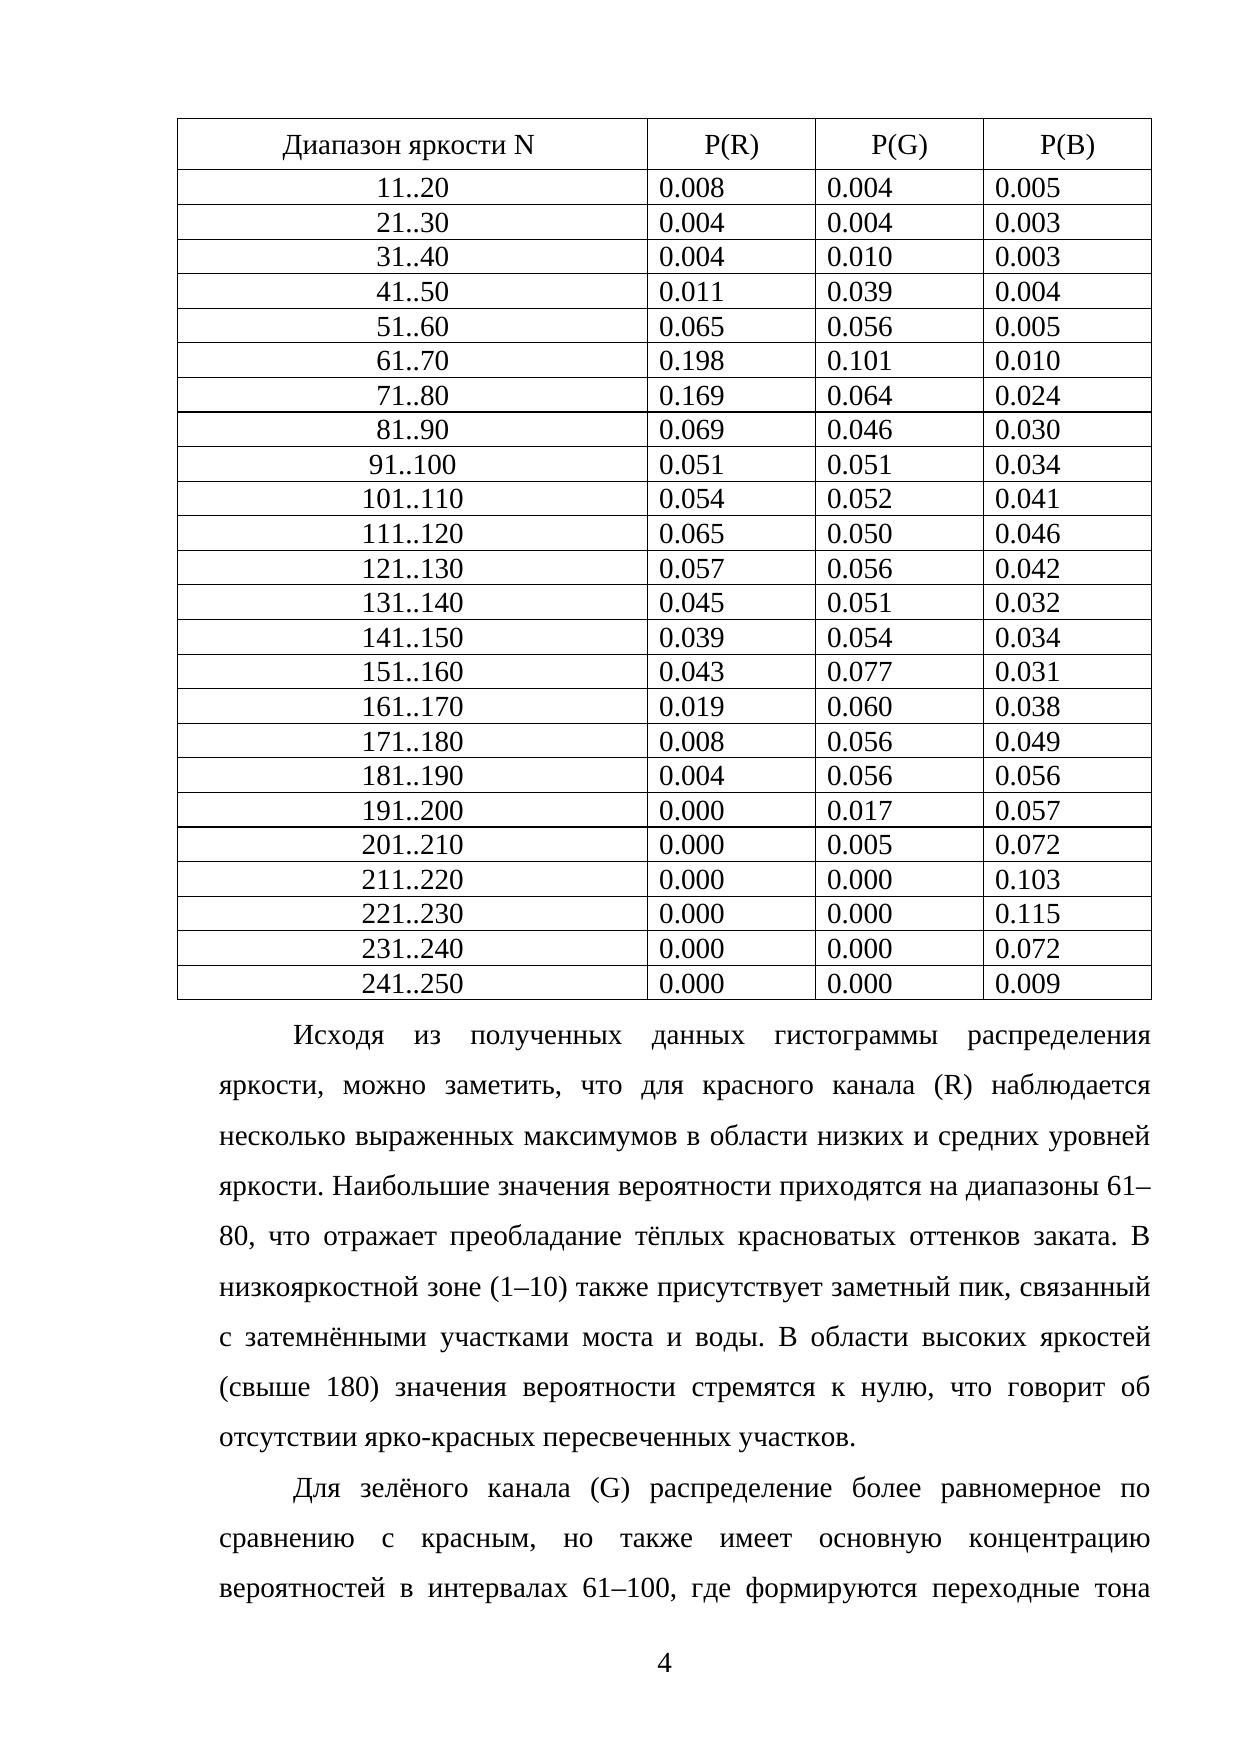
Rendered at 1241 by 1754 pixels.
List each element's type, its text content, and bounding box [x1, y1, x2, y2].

table_cell 81..90 [178, 413, 647, 446]
table_cell 31..40 [178, 240, 647, 273]
table_cell 41..50 [178, 274, 647, 308]
table_cell 0.010 [816, 240, 983, 273]
table_cell 0.004 [648, 205, 815, 238]
table_cell 0.000 [648, 862, 815, 896]
table_cell 0.000 [648, 931, 815, 965]
table_cell 0.000 [648, 966, 815, 999]
table_cell 0.057 [648, 551, 815, 584]
table_cell 121..130 [178, 551, 647, 584]
text Исходя из полученных данных гистограммы распределения яркости, можно заметить, что для красного канала (R) наблюдается несколько выраженных максимумов в области низких и средних уровней яркости. Наибольшие значения вероятности приходятся на диапазоны 61–80, что отражает преобладание тёплых красноватых оттенков заката. В низкояркостной зоне (1–10) также присутствует заметный пик, связанный с затемнёнными участками моста и воды. В области высоких яркостей (свыше 180) значения вероятности стремятся к нулю, что говорит об отсутствии ярко-красных пересвеченных участков. [219, 1017, 1152, 1453]
table_cell 0.004 [648, 240, 815, 273]
table_header P(R) [648, 119, 815, 169]
table_cell 0.072 [984, 931, 1151, 965]
table_cell 0.000 [648, 793, 815, 826]
table_cell 0.056 [816, 551, 983, 584]
table_cell 0.060 [816, 689, 983, 723]
table_header Диапазон яркости N [178, 119, 647, 169]
table_cell 21..30 [178, 205, 647, 238]
table_cell 0.010 [984, 343, 1151, 377]
table_cell 91..100 [178, 447, 647, 481]
table_cell 0.003 [984, 240, 1151, 273]
table_cell 0.000 [648, 828, 815, 861]
table_cell 241..250 [178, 966, 647, 999]
table_cell 0.004 [816, 170, 983, 204]
table_cell 0.065 [648, 309, 815, 342]
table_cell 201..210 [178, 828, 647, 861]
table_cell 161..170 [178, 689, 647, 723]
table_cell 11..20 [178, 170, 647, 204]
table_cell 0.041 [984, 482, 1151, 515]
table_cell 0.045 [648, 585, 815, 619]
table_cell 0.031 [984, 655, 1151, 688]
table_cell 0.038 [984, 689, 1151, 723]
table_header P(B) [984, 119, 1151, 169]
table_cell 0.056 [984, 758, 1151, 792]
table_cell 231..240 [178, 931, 647, 965]
table_cell 0.103 [984, 862, 1151, 896]
table_cell 0.169 [648, 378, 815, 411]
table_cell 211..220 [178, 862, 647, 896]
table_cell 0.032 [984, 585, 1151, 619]
table_cell 0.101 [816, 343, 983, 377]
table_cell 0.004 [648, 758, 815, 792]
table_cell 0.056 [816, 758, 983, 792]
table_cell 151..160 [178, 655, 647, 688]
table_cell 101..110 [178, 482, 647, 515]
table_cell 0.064 [816, 378, 983, 411]
table_cell 0.051 [816, 447, 983, 481]
table_cell 0.000 [816, 862, 983, 896]
table_cell 0.042 [984, 551, 1151, 584]
table_cell 181..190 [178, 758, 647, 792]
table_cell 0.046 [984, 516, 1151, 550]
table_cell 0.000 [816, 897, 983, 930]
table_cell 0.056 [816, 309, 983, 342]
table_cell 0.000 [648, 897, 815, 930]
table_cell 0.056 [816, 724, 983, 757]
table_cell 0.198 [648, 343, 815, 377]
table_cell 0.011 [648, 274, 815, 308]
table_cell 0.009 [984, 966, 1151, 999]
table_cell 0.034 [984, 620, 1151, 653]
table_cell 0.005 [816, 828, 983, 861]
table_cell 171..180 [178, 724, 647, 757]
table_cell 0.030 [984, 413, 1151, 446]
table_cell 131..140 [178, 585, 647, 619]
table_cell 0.039 [816, 274, 983, 308]
table_cell 0.057 [984, 793, 1151, 826]
table_cell 0.043 [648, 655, 815, 688]
table_cell 191..200 [178, 793, 647, 826]
table_cell 0.051 [816, 585, 983, 619]
table_cell 0.077 [816, 655, 983, 688]
table_cell 0.004 [984, 274, 1151, 308]
table_cell 0.054 [816, 620, 983, 653]
table_cell 61..70 [178, 343, 647, 377]
table_header P(G) [816, 119, 983, 169]
table_cell 111..120 [178, 516, 647, 550]
table_cell 0.003 [984, 205, 1151, 238]
table_cell 0.072 [984, 828, 1151, 861]
table_cell 0.008 [648, 724, 815, 757]
table_cell 0.017 [816, 793, 983, 826]
table_cell 0.069 [648, 413, 815, 446]
table_cell 0.050 [816, 516, 983, 550]
table_cell 0.000 [816, 931, 983, 965]
table_cell 0.024 [984, 378, 1151, 411]
table_cell 0.034 [984, 447, 1151, 481]
table_cell 0.039 [648, 620, 815, 653]
table_cell 0.065 [648, 516, 815, 550]
table_cell 71..80 [178, 378, 647, 411]
table_cell 0.054 [648, 482, 815, 515]
table_cell 0.115 [984, 897, 1151, 930]
table_cell 0.005 [984, 309, 1151, 342]
table_cell 221..230 [178, 897, 647, 930]
table_cell 0.000 [816, 966, 983, 999]
table_cell 0.005 [984, 170, 1151, 204]
table_cell 51..60 [178, 309, 647, 342]
table_cell 0.049 [984, 724, 1151, 757]
table_cell 0.019 [648, 689, 815, 723]
table_cell 0.004 [816, 205, 983, 238]
table_cell 141..150 [178, 620, 647, 653]
table_cell 0.046 [816, 413, 983, 446]
table_cell 0.051 [648, 447, 815, 481]
table_cell 0.052 [816, 482, 983, 515]
table_cell 0.008 [648, 170, 815, 204]
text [219, 1470, 1152, 1604]
